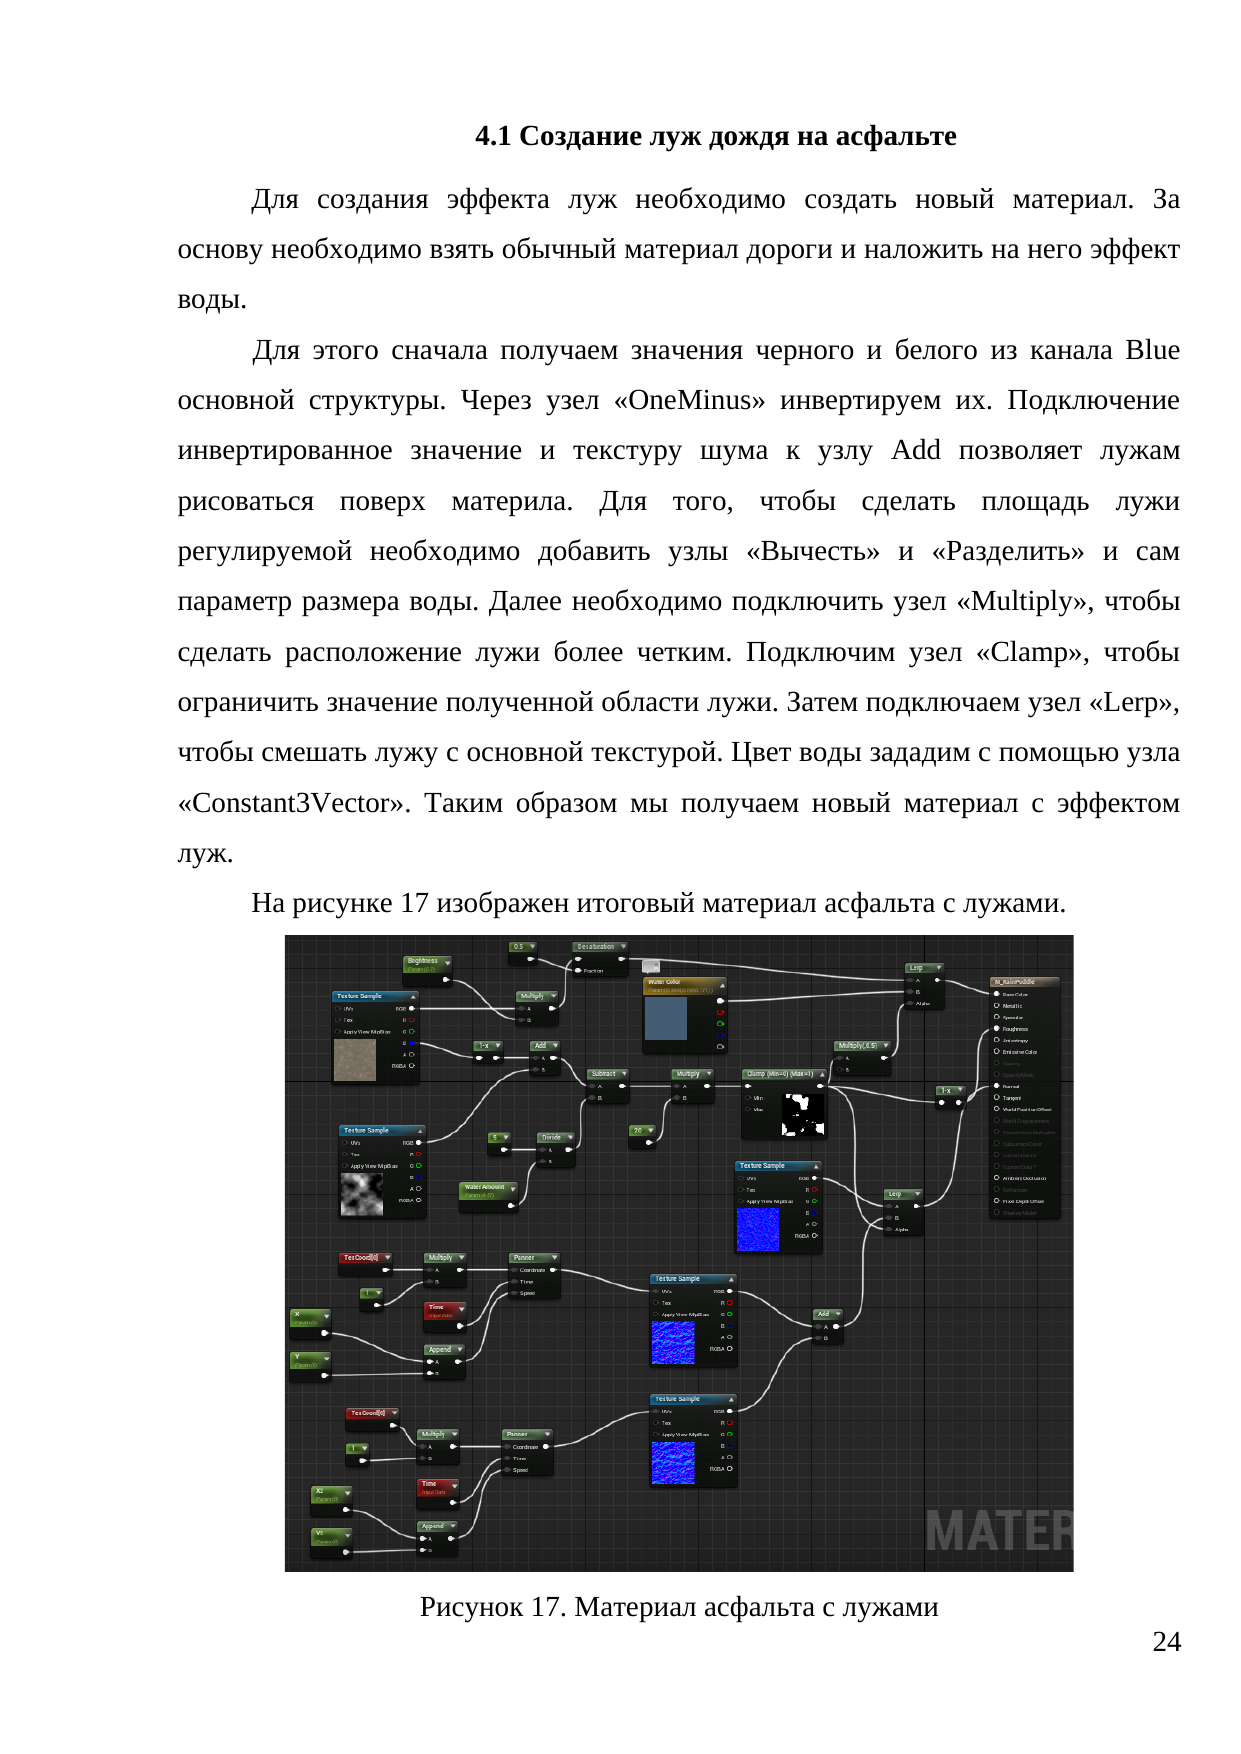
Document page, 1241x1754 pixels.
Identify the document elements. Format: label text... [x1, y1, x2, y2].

text Для создания эффекта луж необходимо создать новый материал. За основу необходимо взять обычный материал дороги и наложить на него эффект воды. [177, 181, 1181, 315]
text Рисунок 17. Материал асфальта с лужами [177, 1589, 1181, 1622]
text На рисунке 17 изображен итоговый материал асфальта с лужами. [177, 885, 1181, 919]
picture [284, 935, 1074, 1572]
text Для этого сначала получаем значения черного и белого из канала Blue основной структуры. Через узел «OneMinus» инвертируем их. Подключение инвертированное значение и текстуру шума к узлу Add позволяет лужам рисоваться поверх материла. Для того, чтобы сделать площадь лужи регулируемой необходимо добавить узлы «Вычесть» и «Разделить» и сам параметр размера воды. Далее необходимо подключить узел «Multiply», чтобы сделать расположение лужи более четким. Подключим узел «Clamp», чтобы ограничить значение полученной области лужи. Затем подключаем узел «Lerp», чтобы смешать лужу с основной текстурой. Цвет воды зададим с помощью узла «Constant3Vector». Таким образом мы получаем новый материал с эффектом луж. [177, 332, 1181, 868]
text 4.1 Создание луж дождя на асфальте [177, 118, 1181, 152]
